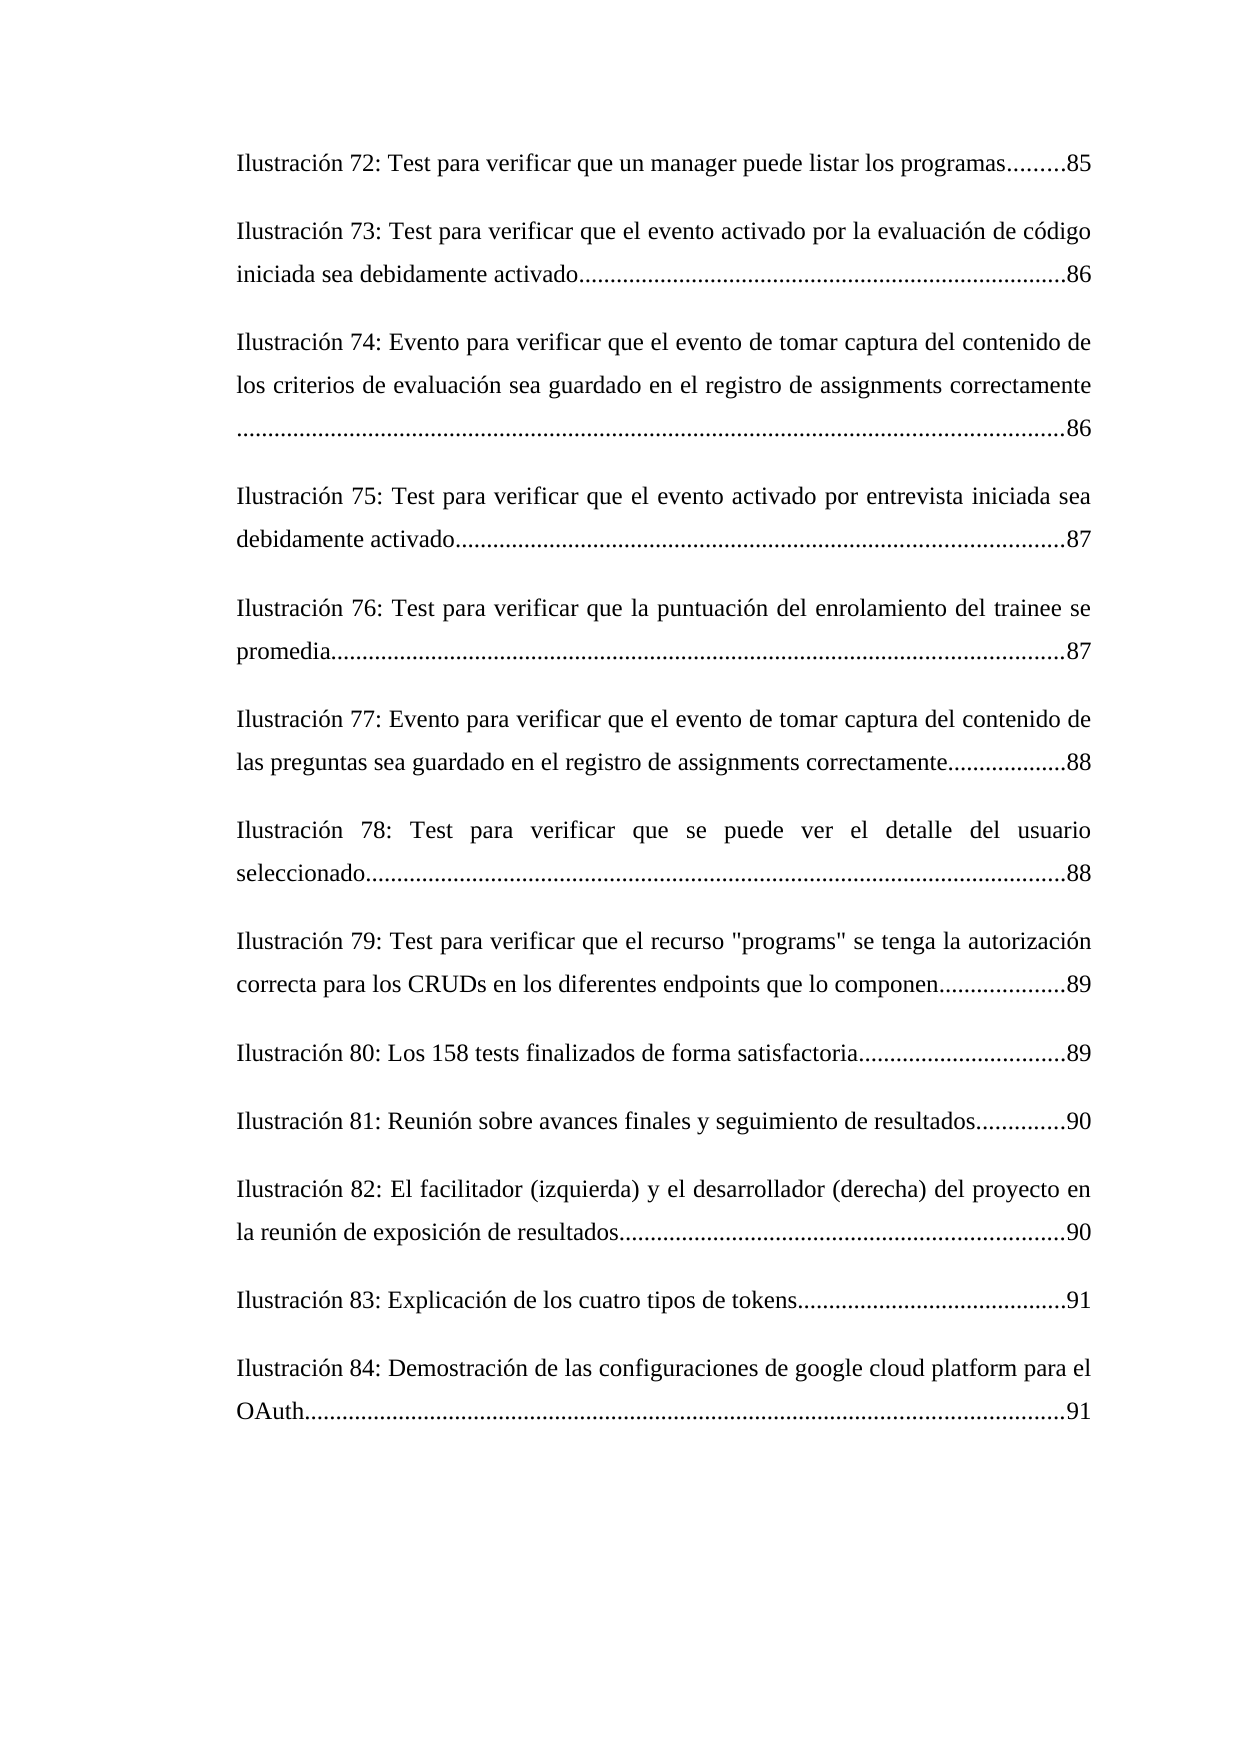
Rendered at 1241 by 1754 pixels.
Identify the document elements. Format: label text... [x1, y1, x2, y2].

text Ilustración 72: Test para verificar que un manager puede listar los programas 85 [236, 148, 1092, 176]
text Ilustración 73: Test para verificar que el evento activado por la evaluación de código iniciada sea debidamente activado 86 [236, 216, 1092, 288]
text Ilustración 84: Demostración de las configuraciones de google cloud platform para el OAuth 91 [236, 1353, 1092, 1425]
text Ilustración 79: Test para verificar que el recurso "programs" se tenga la autorización correcta para los CRUDs en los diferentes endpoints que lo componen 89 [236, 926, 1092, 998]
text Ilustración 74: Evento para verificar que el evento de tomar captura del contenido de los criterios de evaluación sea guardado en el registro de assignments correctamente 86 [236, 327, 1092, 442]
text Ilustración 83: Explicación de los cuatro tipos de tokens 91 [236, 1285, 1092, 1314]
text Ilustración 77: Evento para verificar que el evento de tomar captura del contenido de las preguntas sea guardado en el registro de assignments correctamente 88 [236, 704, 1092, 776]
text Ilustración 80: Los 158 tests finalizados de forma satisfactoria 89 [236, 1038, 1092, 1066]
text Ilustración 82: El facilitador (izquierda) y el desarrollador (derecha) del proyecto en la reunión de exposición de resultados. 90 [236, 1174, 1092, 1246]
text Ilustración 81: Reunión sobre avances finales y seguimiento de resultados 90 [236, 1106, 1092, 1134]
text Ilustración 78: Test para verificar que se puede ver el detalle del usuario seleccionado 88 [236, 815, 1092, 887]
text Ilustración 76: Test para verificar que la puntuación del enrolamiento del trainee se promedia 87 [236, 593, 1092, 664]
text Ilustración 75: Test para verificar que el evento activado por entrevista iniciada sea debidamente activado 87 [236, 481, 1092, 553]
